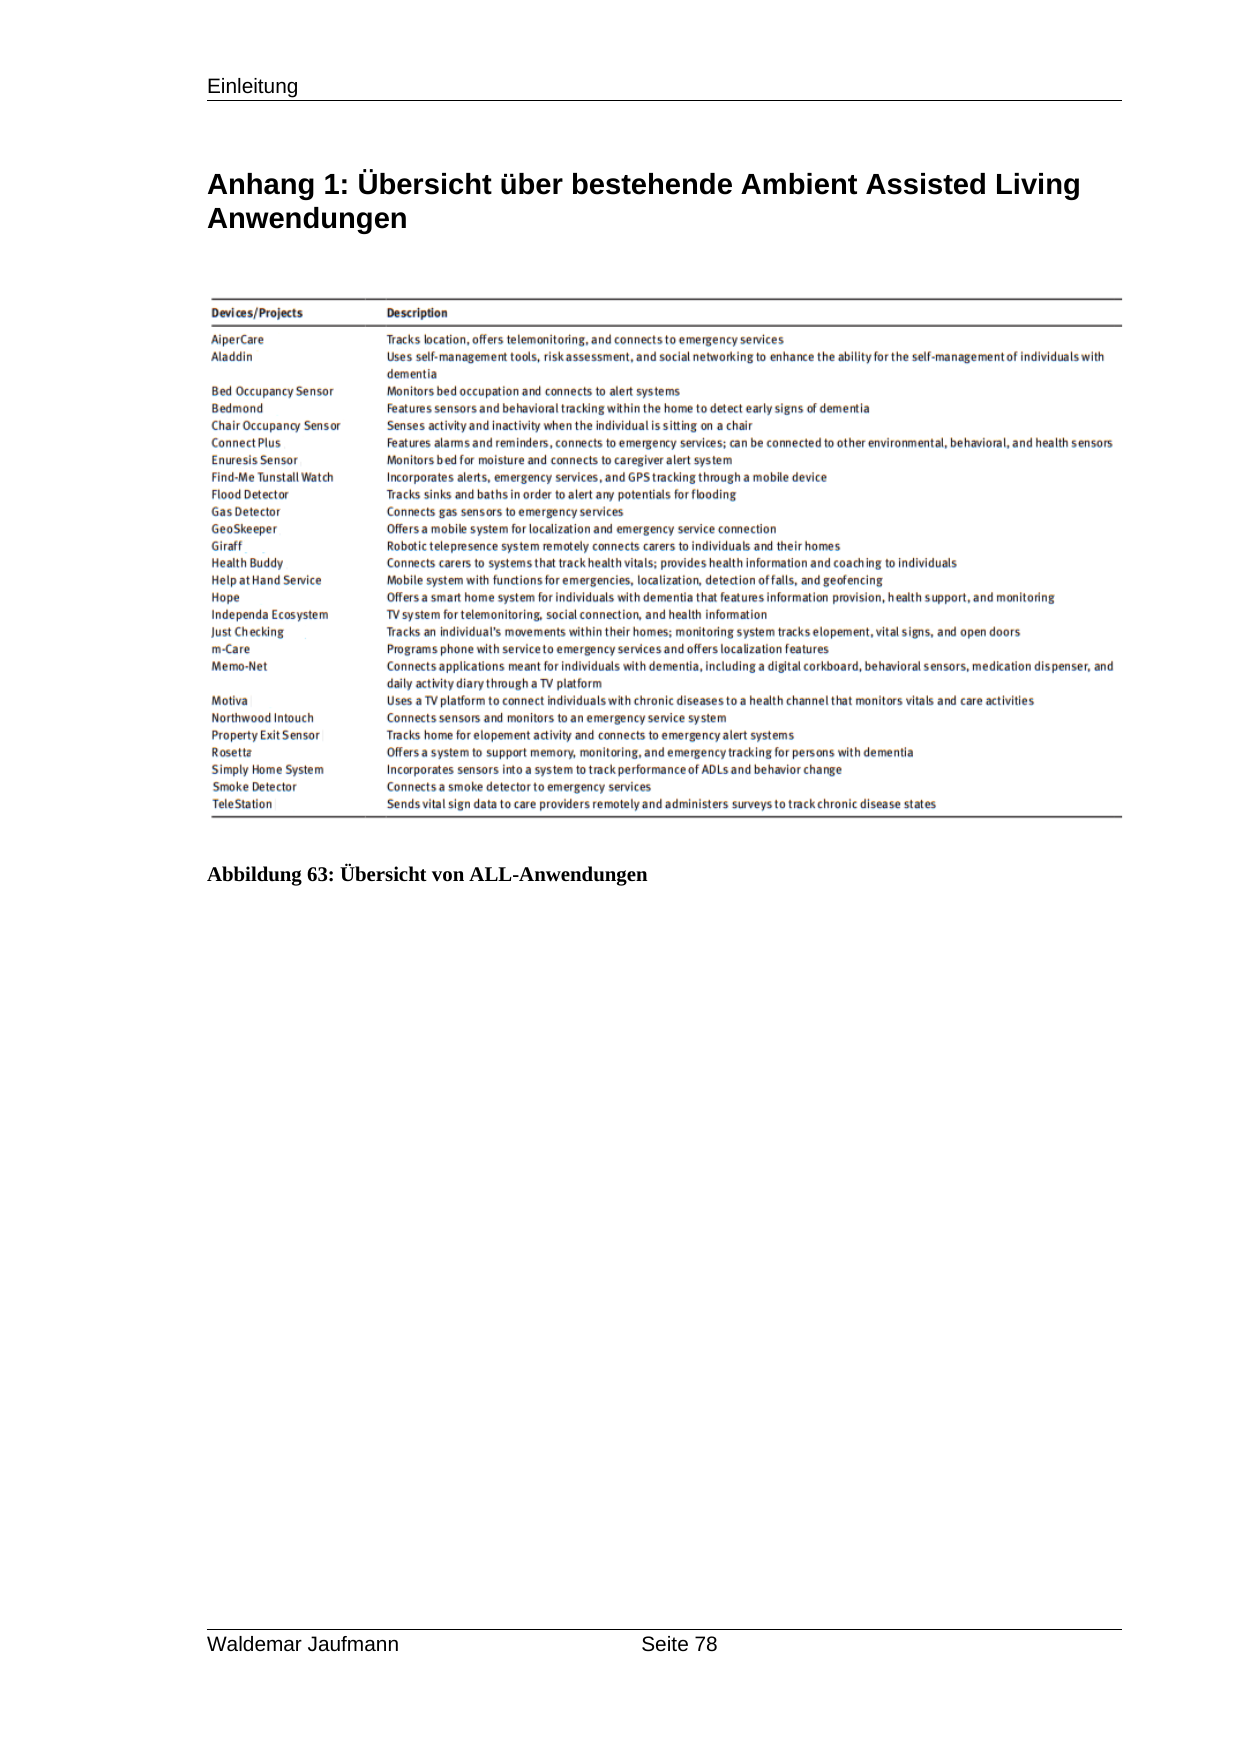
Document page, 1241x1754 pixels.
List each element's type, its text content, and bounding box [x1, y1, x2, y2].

picture [208, 294, 1123, 841]
subtitle Anhang 1: Übersicht über bestehende Ambient Assisted Living Anwendungen [207, 168, 1122, 235]
